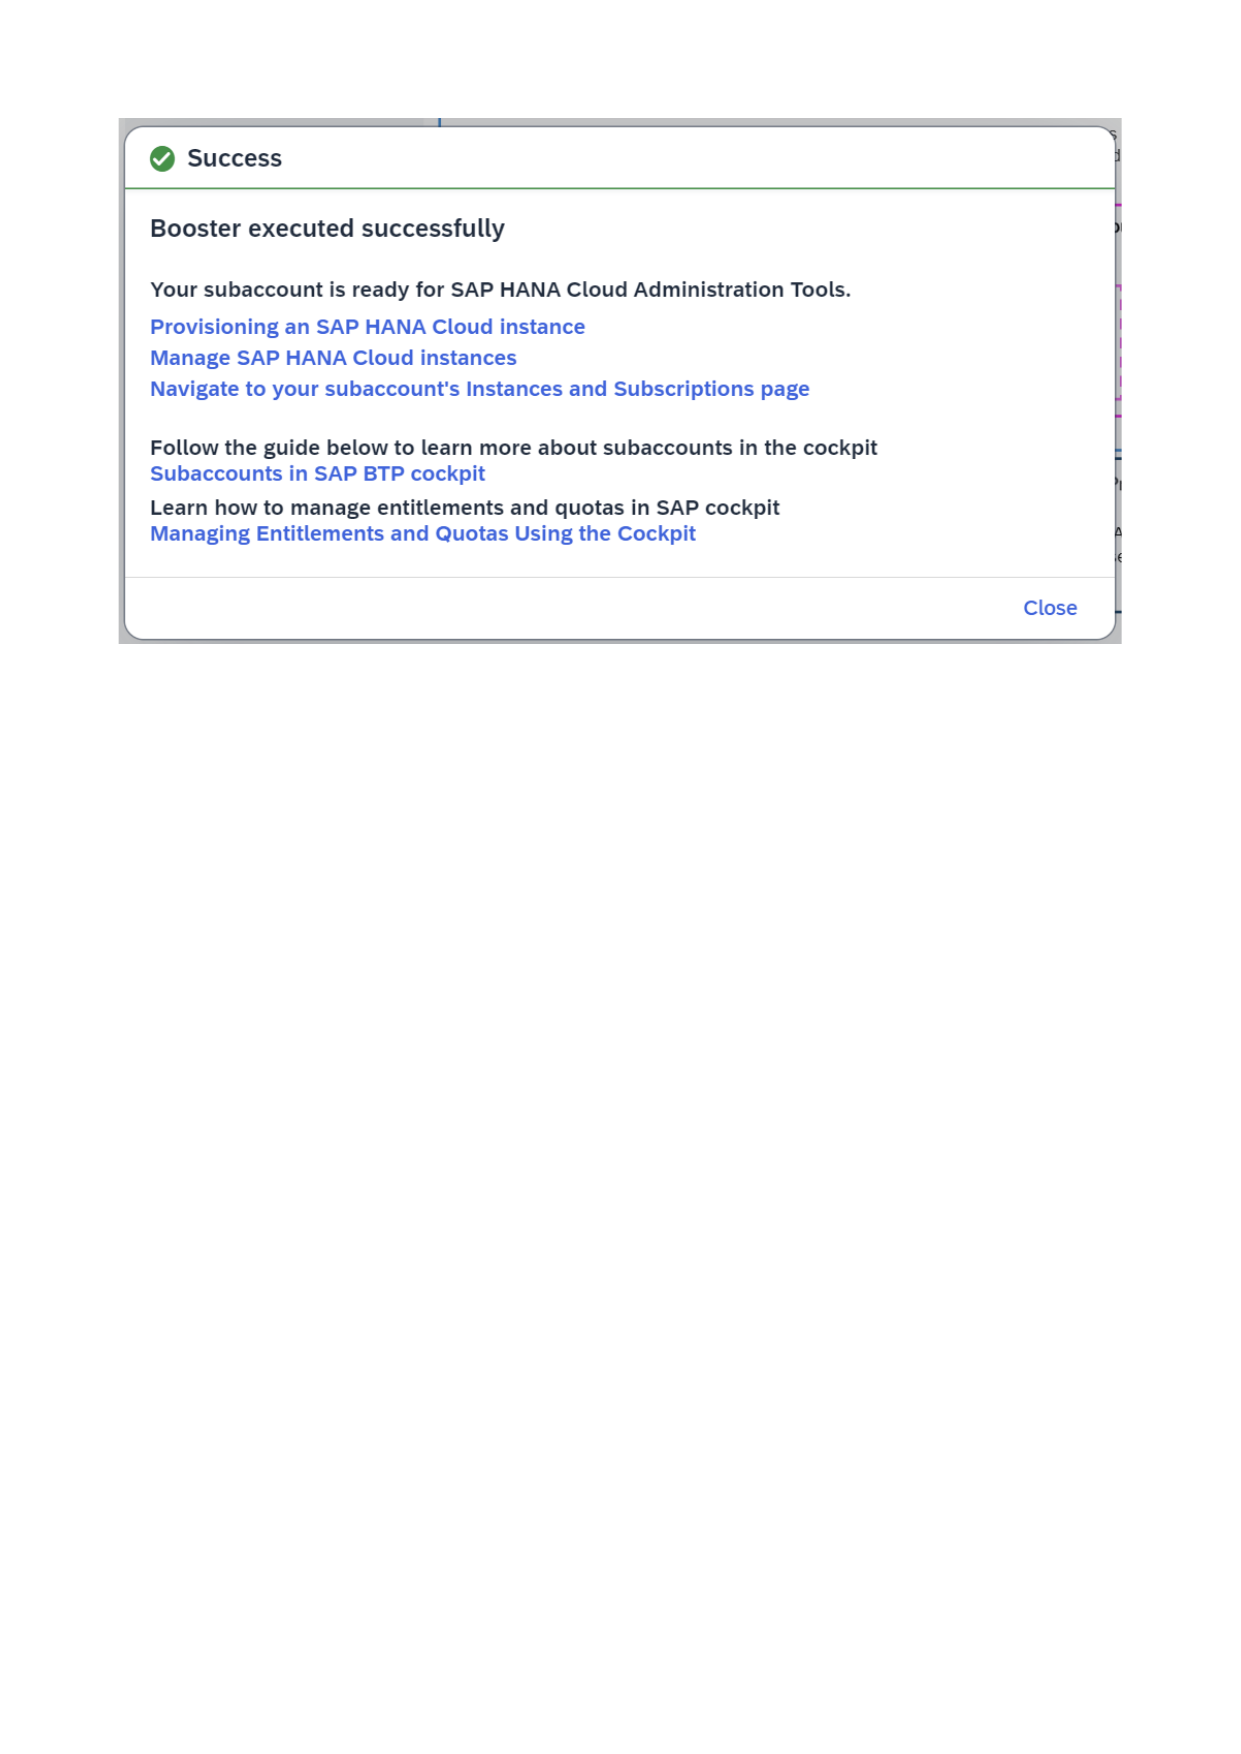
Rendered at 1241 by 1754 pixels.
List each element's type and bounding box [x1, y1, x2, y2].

picture [118, 118, 1122, 644]
